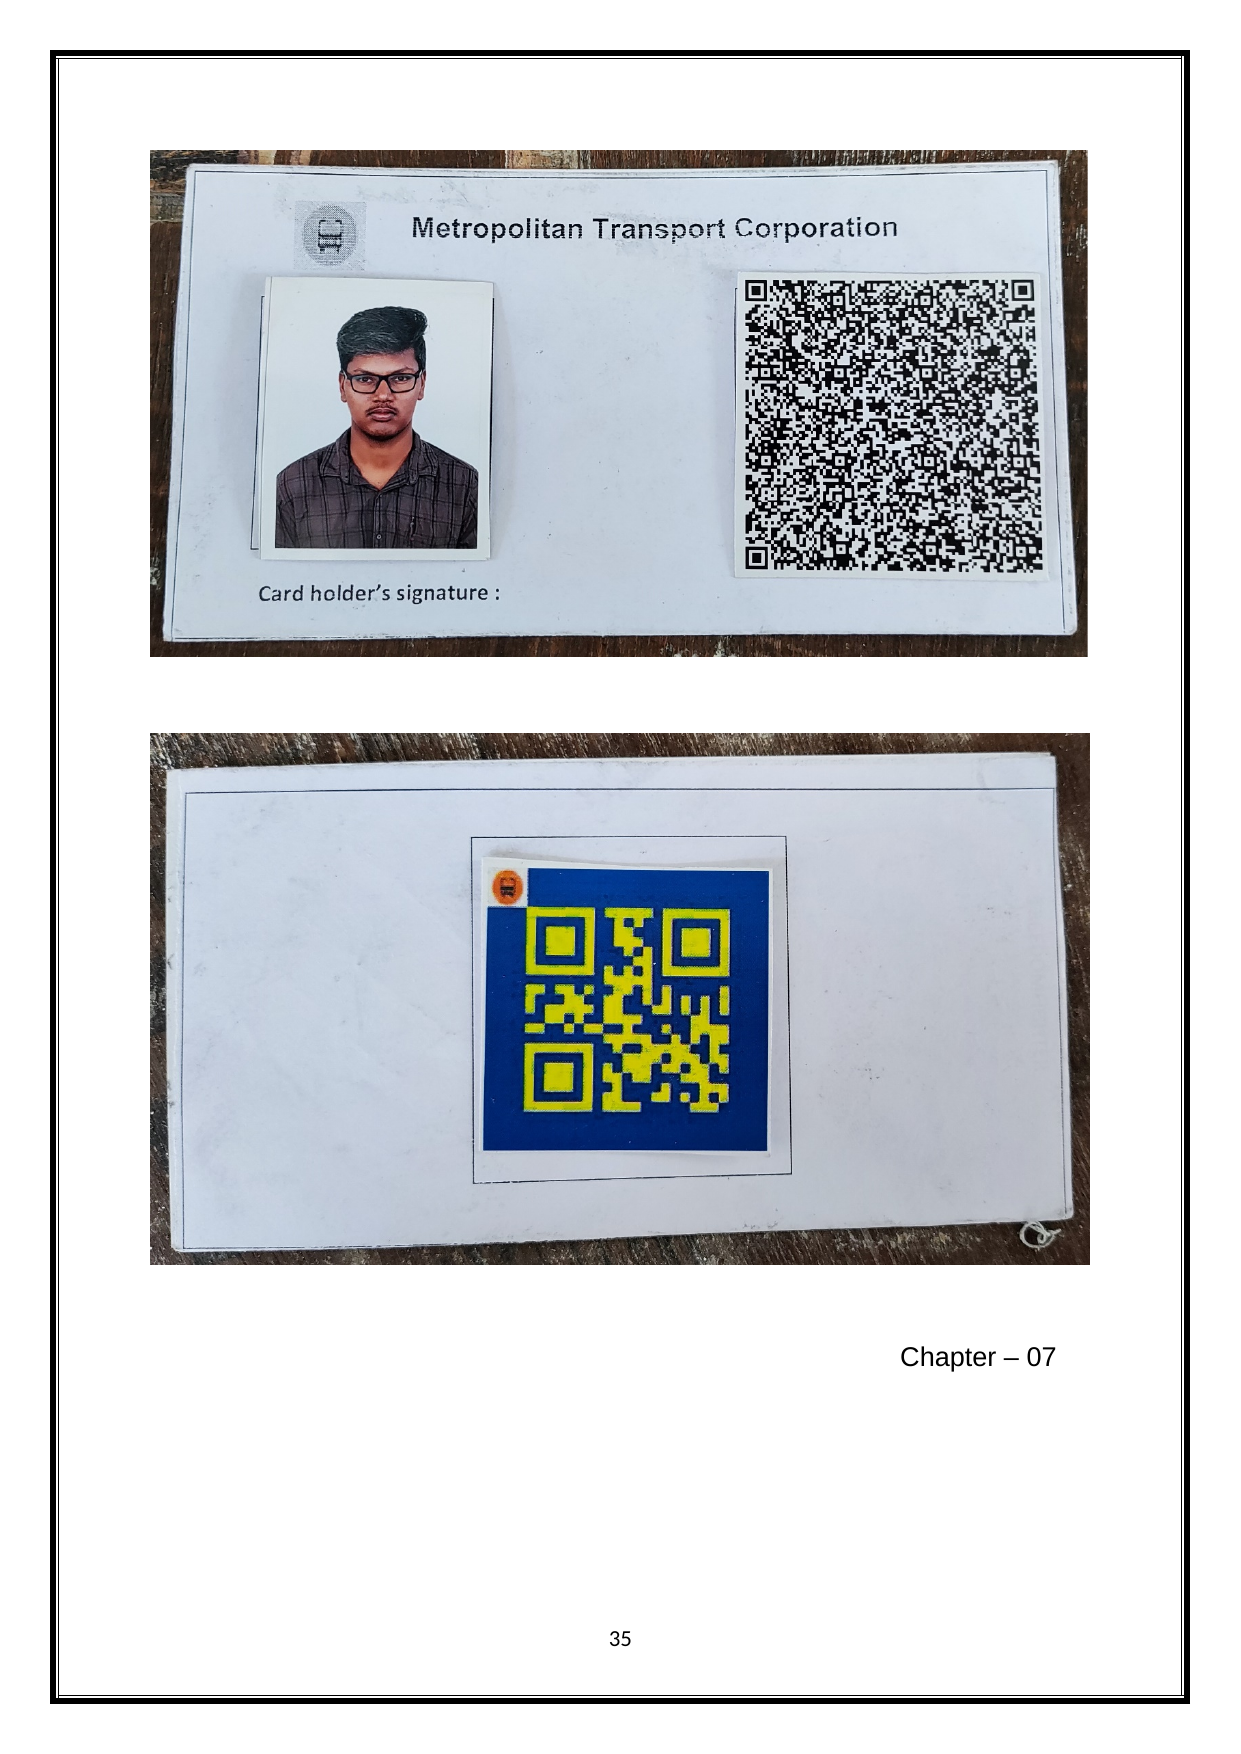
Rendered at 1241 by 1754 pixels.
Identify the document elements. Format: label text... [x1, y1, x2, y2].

picture [150, 733, 1090, 1265]
text Chapter – 07 [150, 1341, 1090, 1373]
picture [150, 150, 1088, 657]
